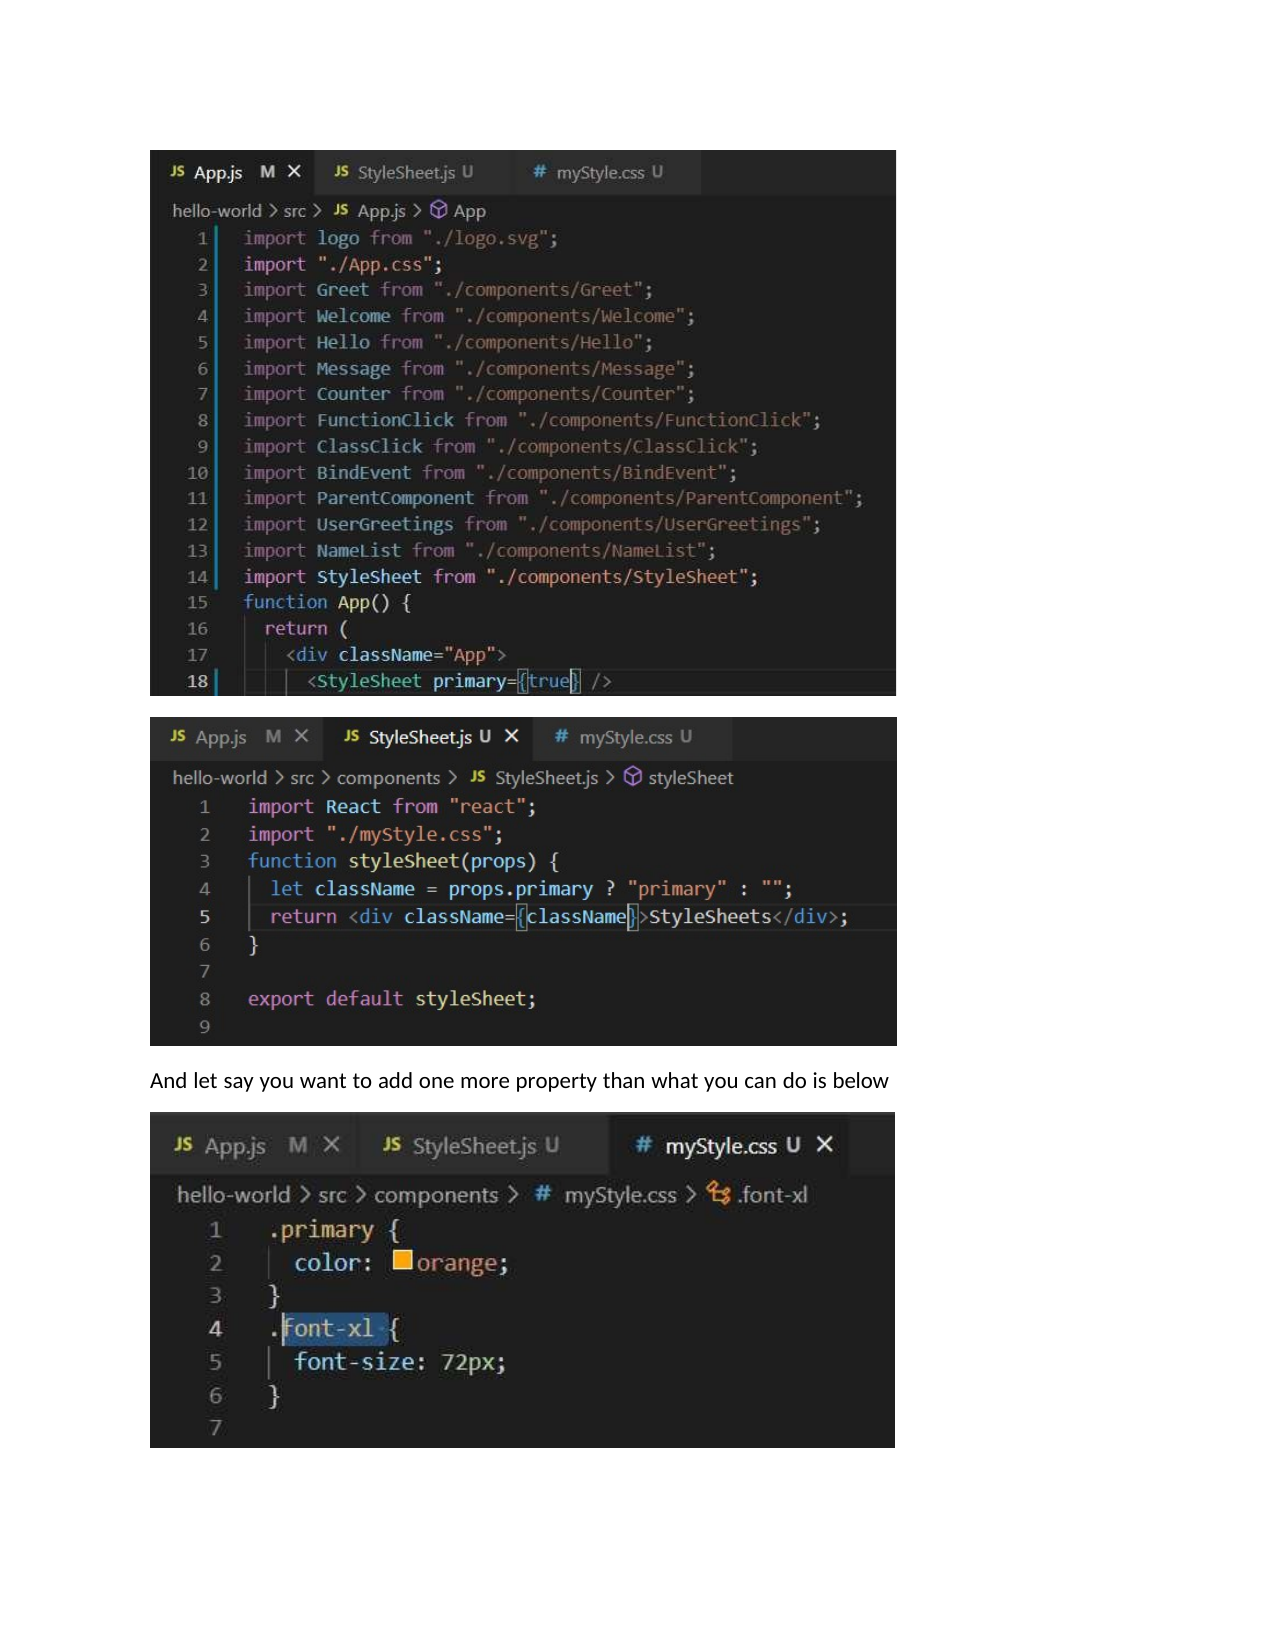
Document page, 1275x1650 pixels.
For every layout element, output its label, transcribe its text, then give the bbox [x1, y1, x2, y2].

picture [150, 717, 897, 736]
picture [150, 1112, 895, 1448]
text And let say you want to add one more property than what you can do is below [150, 736, 1137, 1094]
picture [150, 150, 897, 696]
